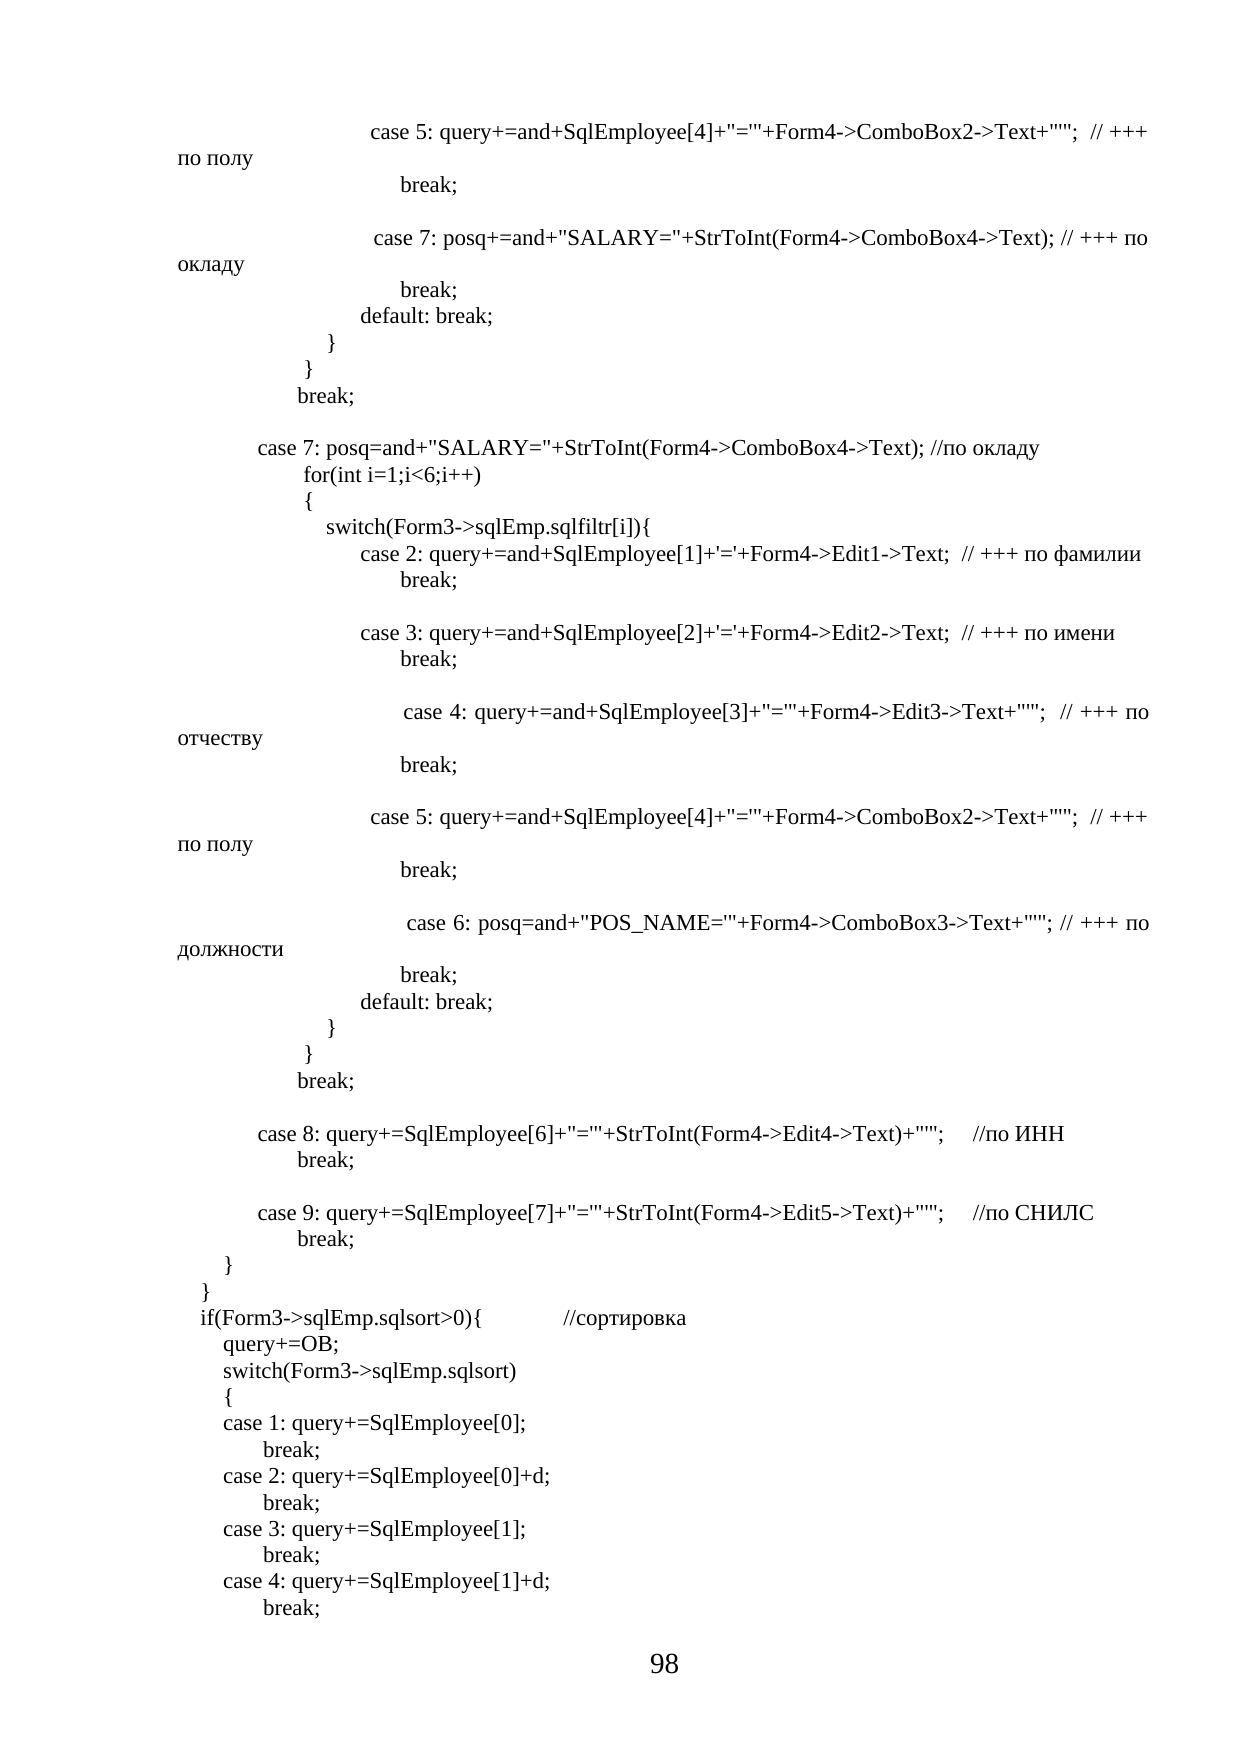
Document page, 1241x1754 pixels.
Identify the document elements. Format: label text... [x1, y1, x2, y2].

text break; [177, 566, 1152, 592]
text case 7: posq+=and+"SALARY="+StrToInt(Form4->ComboBox4->Text); // +++ по окладу [177, 223, 1152, 276]
text break; [177, 1067, 1152, 1093]
text break; [177, 171, 1152, 197]
text { [177, 1383, 1152, 1409]
text for(int i=1;i<6;i++) [177, 461, 1152, 487]
text switch(Form3->sqlEmp.sqlfiltr[i]){ [177, 513, 1152, 540]
text } [177, 355, 1152, 382]
text } [177, 1041, 1152, 1067]
text query+=OB; [177, 1330, 1152, 1357]
text case 7: posq=and+"SALARY="+StrToInt(Form4->ComboBox4->Text); //по окладу [177, 434, 1152, 461]
text case 6: posq=and+"POS_NAME='"+Form4->ComboBox3->Text+"'"; // +++ по должности [177, 909, 1152, 961]
text case 9: query+=SqlEmployee[7]+"='"+StrToInt(Form4->Edit5->Text)+"'"; //по СНИЛС [177, 1199, 1152, 1225]
text break; [177, 382, 1152, 408]
text case 2: query+=and+SqlEmployee[1]+'='+Form4->Edit1->Text; // +++ по фамилии [177, 540, 1152, 566]
text break; [177, 1146, 1152, 1172]
text } [177, 1014, 1152, 1041]
text case 5: query+=and+SqlEmployee[4]+"='"+Form4->ComboBox2->Text+"'"; // +++ по полу [177, 118, 1152, 171]
text if(Form3->sqlEmp.sqlsort>0){ //сортировка [177, 1304, 1152, 1330]
text break; [177, 645, 1152, 672]
text } [177, 329, 1152, 355]
text case 2: query+=SqlEmployee[0]+d; [177, 1462, 1152, 1488]
text break; [177, 1594, 1152, 1620]
text case 8: query+=SqlEmployee[6]+"='"+StrToInt(Form4->Edit4->Text)+"'"; //по ИНН [177, 1119, 1152, 1146]
text case 3: query+=and+SqlEmployee[2]+'='+Form4->Edit2->Text; // +++ по имени [177, 619, 1152, 645]
text case 4: query+=and+SqlEmployee[3]+"='"+Form4->Edit3->Text+"'"; // +++ по отчеству [177, 698, 1152, 751]
text case 1: query+=SqlEmployee[0]; [177, 1409, 1152, 1436]
text case 3: query+=SqlEmployee[1]; [177, 1515, 1152, 1541]
text break; [177, 751, 1152, 777]
text } [177, 1251, 1152, 1278]
text break; [177, 276, 1152, 303]
text break; [177, 1541, 1152, 1568]
text break; [177, 961, 1152, 988]
text case 4: query+=SqlEmployee[1]+d; [177, 1568, 1152, 1594]
text default: break; [177, 303, 1152, 329]
text break; [177, 1225, 1152, 1251]
text case 5: query+=and+SqlEmployee[4]+"='"+Form4->ComboBox2->Text+"'"; // +++ по полу [177, 803, 1152, 856]
text switch(Form3->sqlEmp.sqlsort) [177, 1357, 1152, 1383]
text break; [177, 1488, 1152, 1515]
text break; [177, 1436, 1152, 1462]
text { [177, 487, 1152, 513]
text break; [177, 856, 1152, 882]
text default: break; [177, 988, 1152, 1014]
text } [177, 1278, 1152, 1304]
